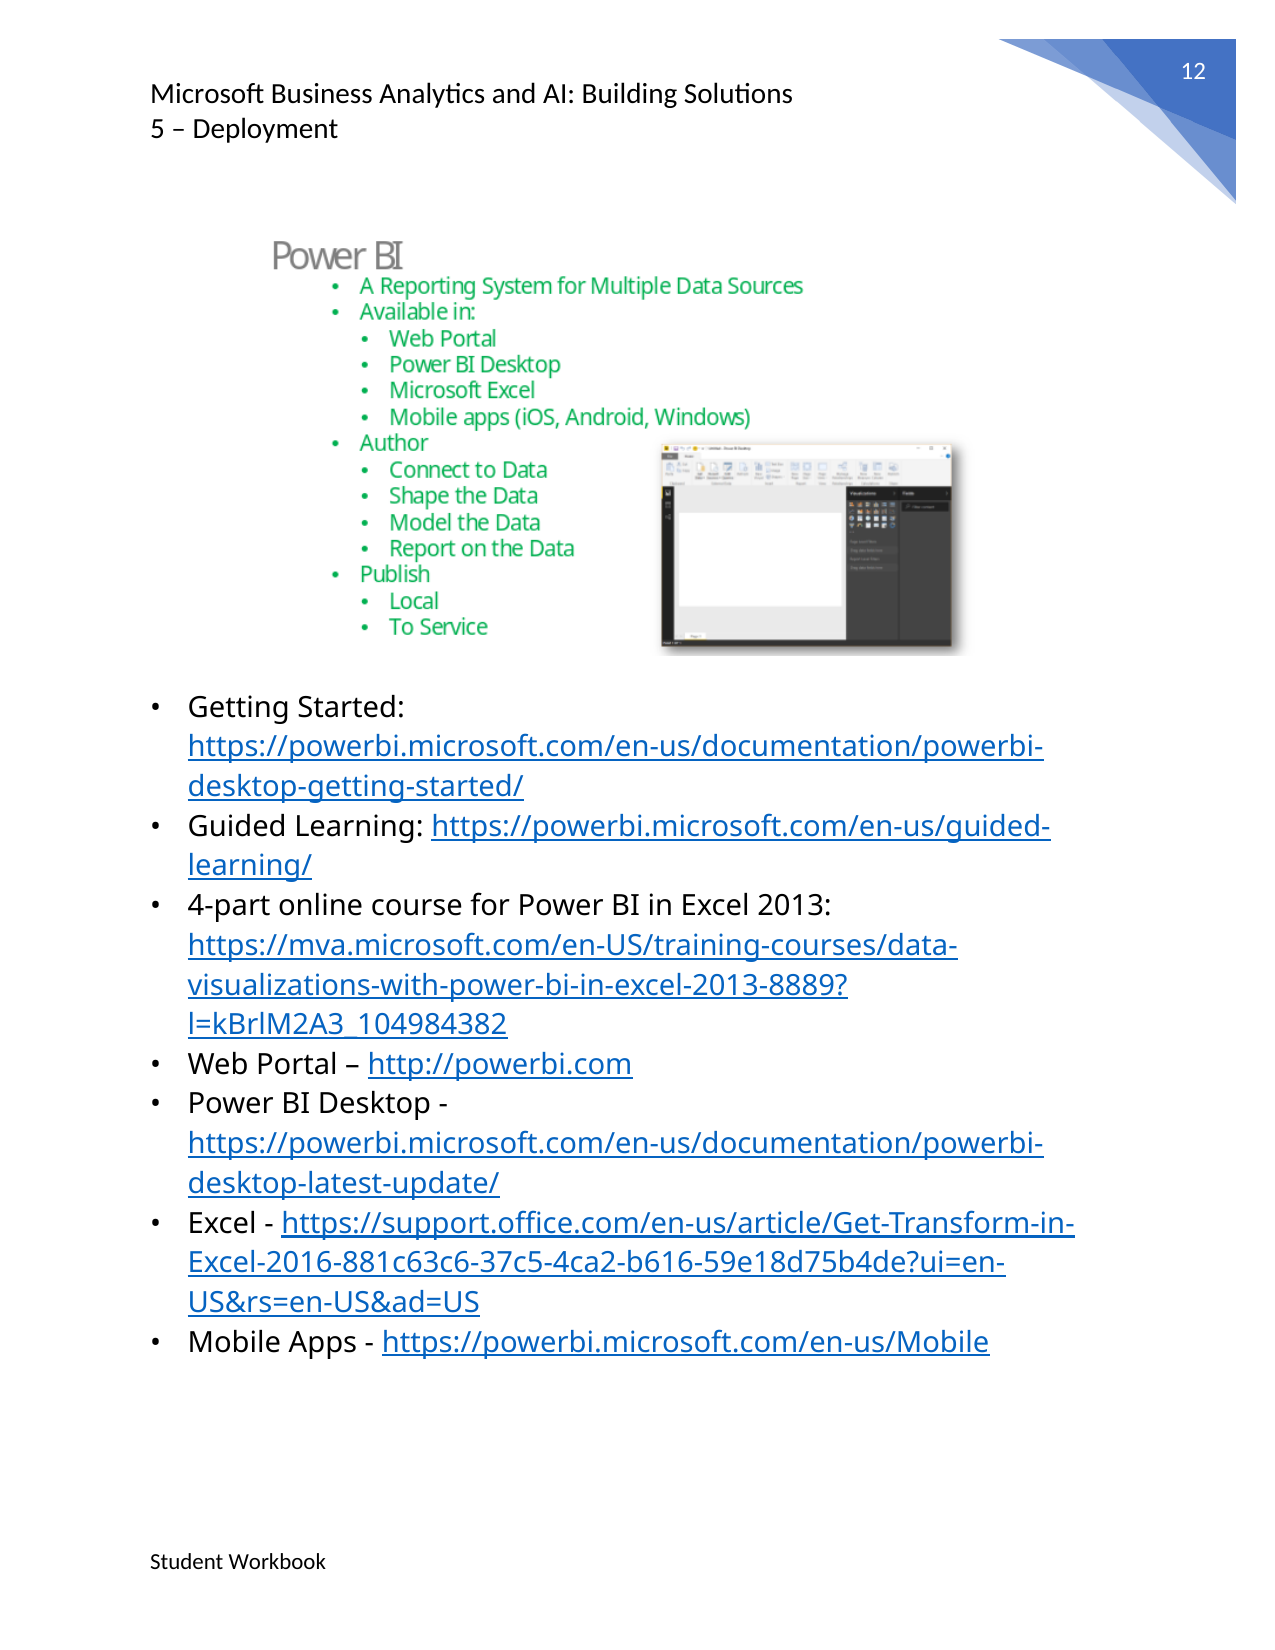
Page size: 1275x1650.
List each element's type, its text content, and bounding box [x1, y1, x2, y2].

list 4-part online course for Power BI in Excel 2013: https://mva.microsoft.com/en-US/training-courses/data-visualizations-with-power-bi-in-excel-2013-8889?l=kBrlM2A3_104984382 [150, 884, 1125, 1043]
list Getting Started: https://powerbi.microsoft.com/en-us/documentation/powerbi-desktop-getting-started/ [150, 686, 1125, 805]
list Power BI Desktop - https://powerbi.microsoft.com/en-us/documentation/powerbi-desktop-latest-update/ [150, 1083, 1125, 1202]
list Web Portal – http://powerbi.com [150, 1043, 1125, 1083]
picture [997, 39, 1236, 205]
list Mobile Apps - https://powerbi.microsoft.com/en-us/Mobile [150, 1321, 1125, 1361]
list Guided Learning: https://powerbi.microsoft.com/en-us/guided-learning/ [150, 805, 1125, 884]
list Excel - https://support.office.com/en-us/article/Get-Transform-in-Excel-2016-881c63c6-37c5-4ca2-b616-59e18d75b4de?ui=en-US&rs=en-US&ad=US [150, 1202, 1125, 1321]
